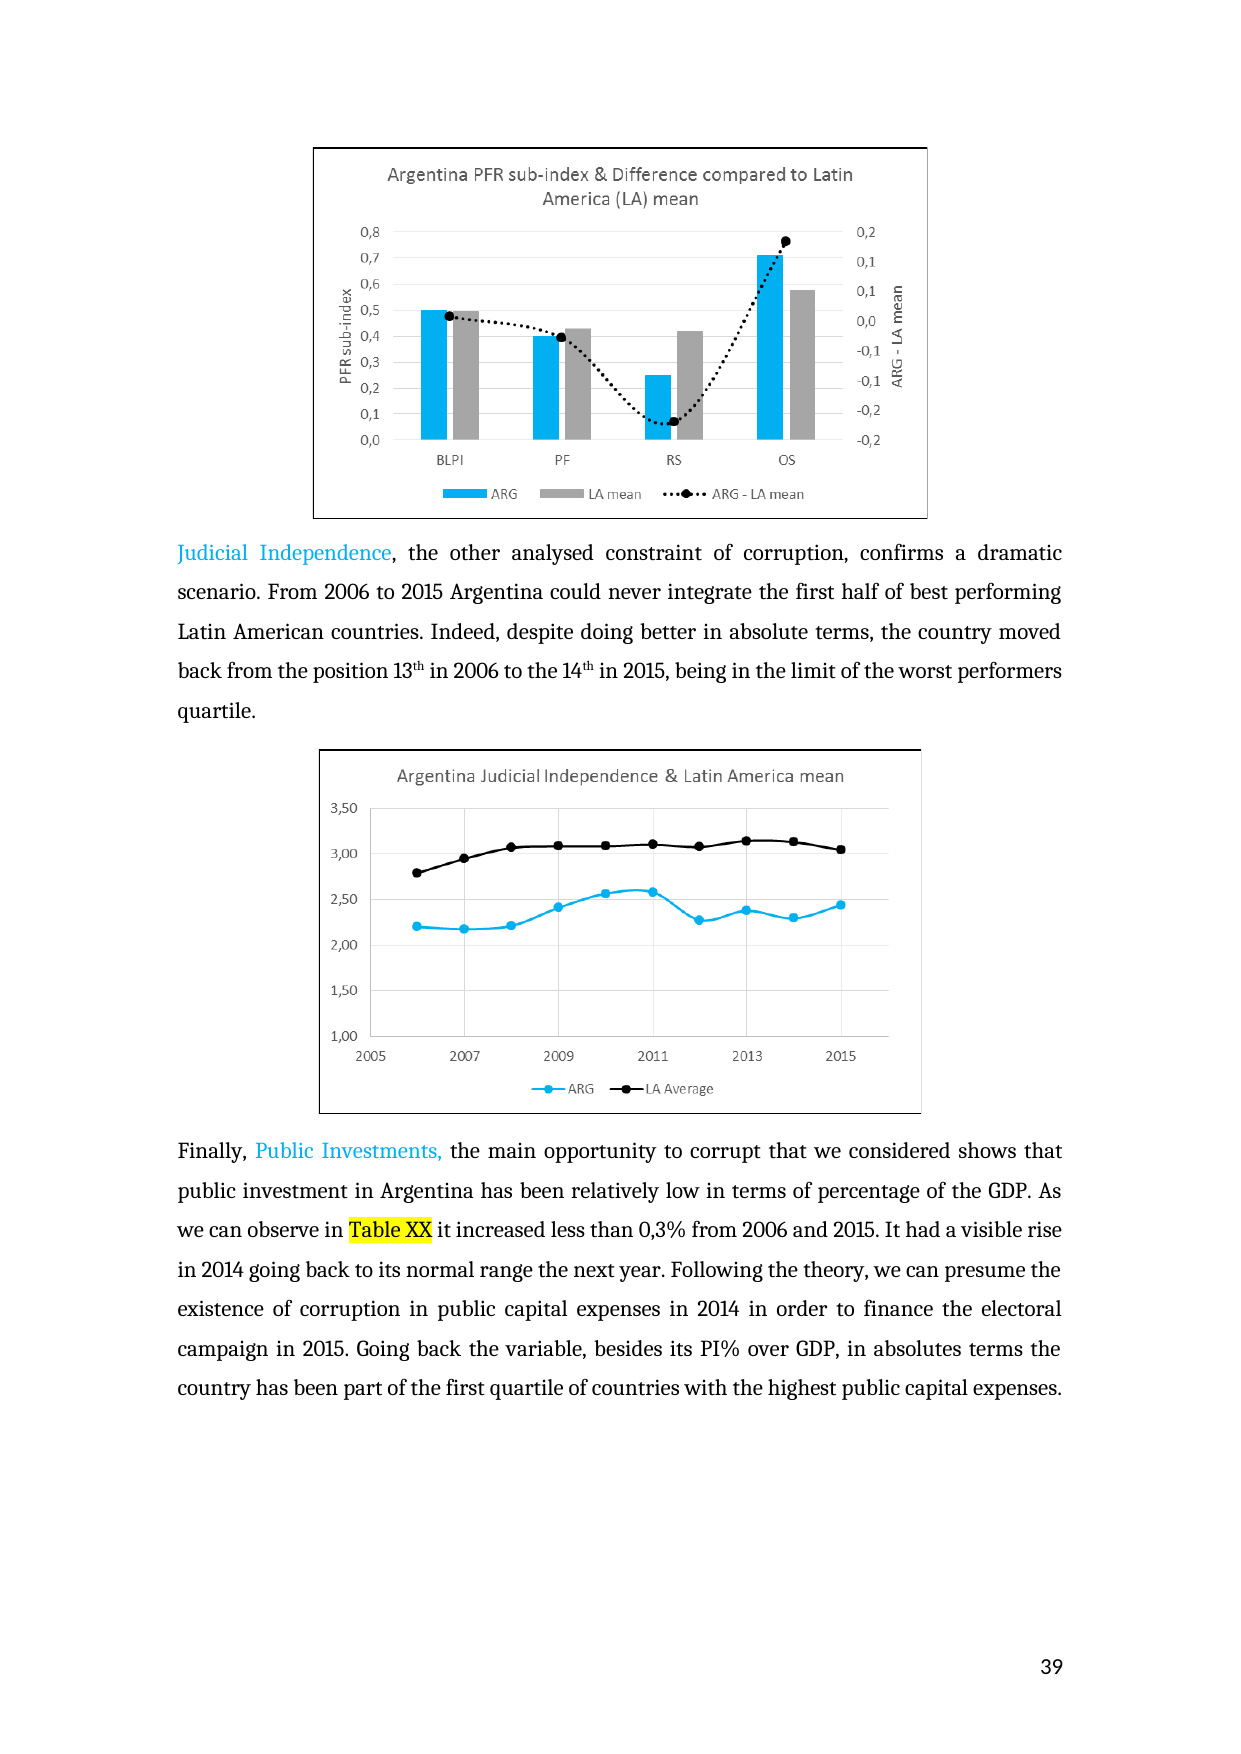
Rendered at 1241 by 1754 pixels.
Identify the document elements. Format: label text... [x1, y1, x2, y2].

picture [318, 749, 922, 1114]
picture [312, 147, 928, 519]
text Finally, Public Investments, the main opportunity to corrupt that we considered shows that public investment in Argentina has been relatively low in terms of percentage of the GDP. As we can observe in Table XX it increased less than 0,3% from 2006 and 2015. It had a visible rise in 2014 going back to its normal range the next year. Following the theory, we can presume the existence of corruption in public capital expenses in 2014 in order to finance the electoral campaign in 2015. Going back the variable, besides its PI% over GDP, in absolutes terms the country has been part of the first quartile of countries with the highest public capital expenses. [177, 1138, 1063, 1401]
text Judicial Independence, the other analysed constraint of corruption, confirms a dramatic scenario. From 2006 to 2015 Argentina could never integrate the first half of best performing Latin American countries. Indeed, despite doing better in absolute terms, the country moved back from the position 13th in 2006 to the 14th in 2015, being in the limit of the worst performers quartile. [177, 539, 1063, 724]
